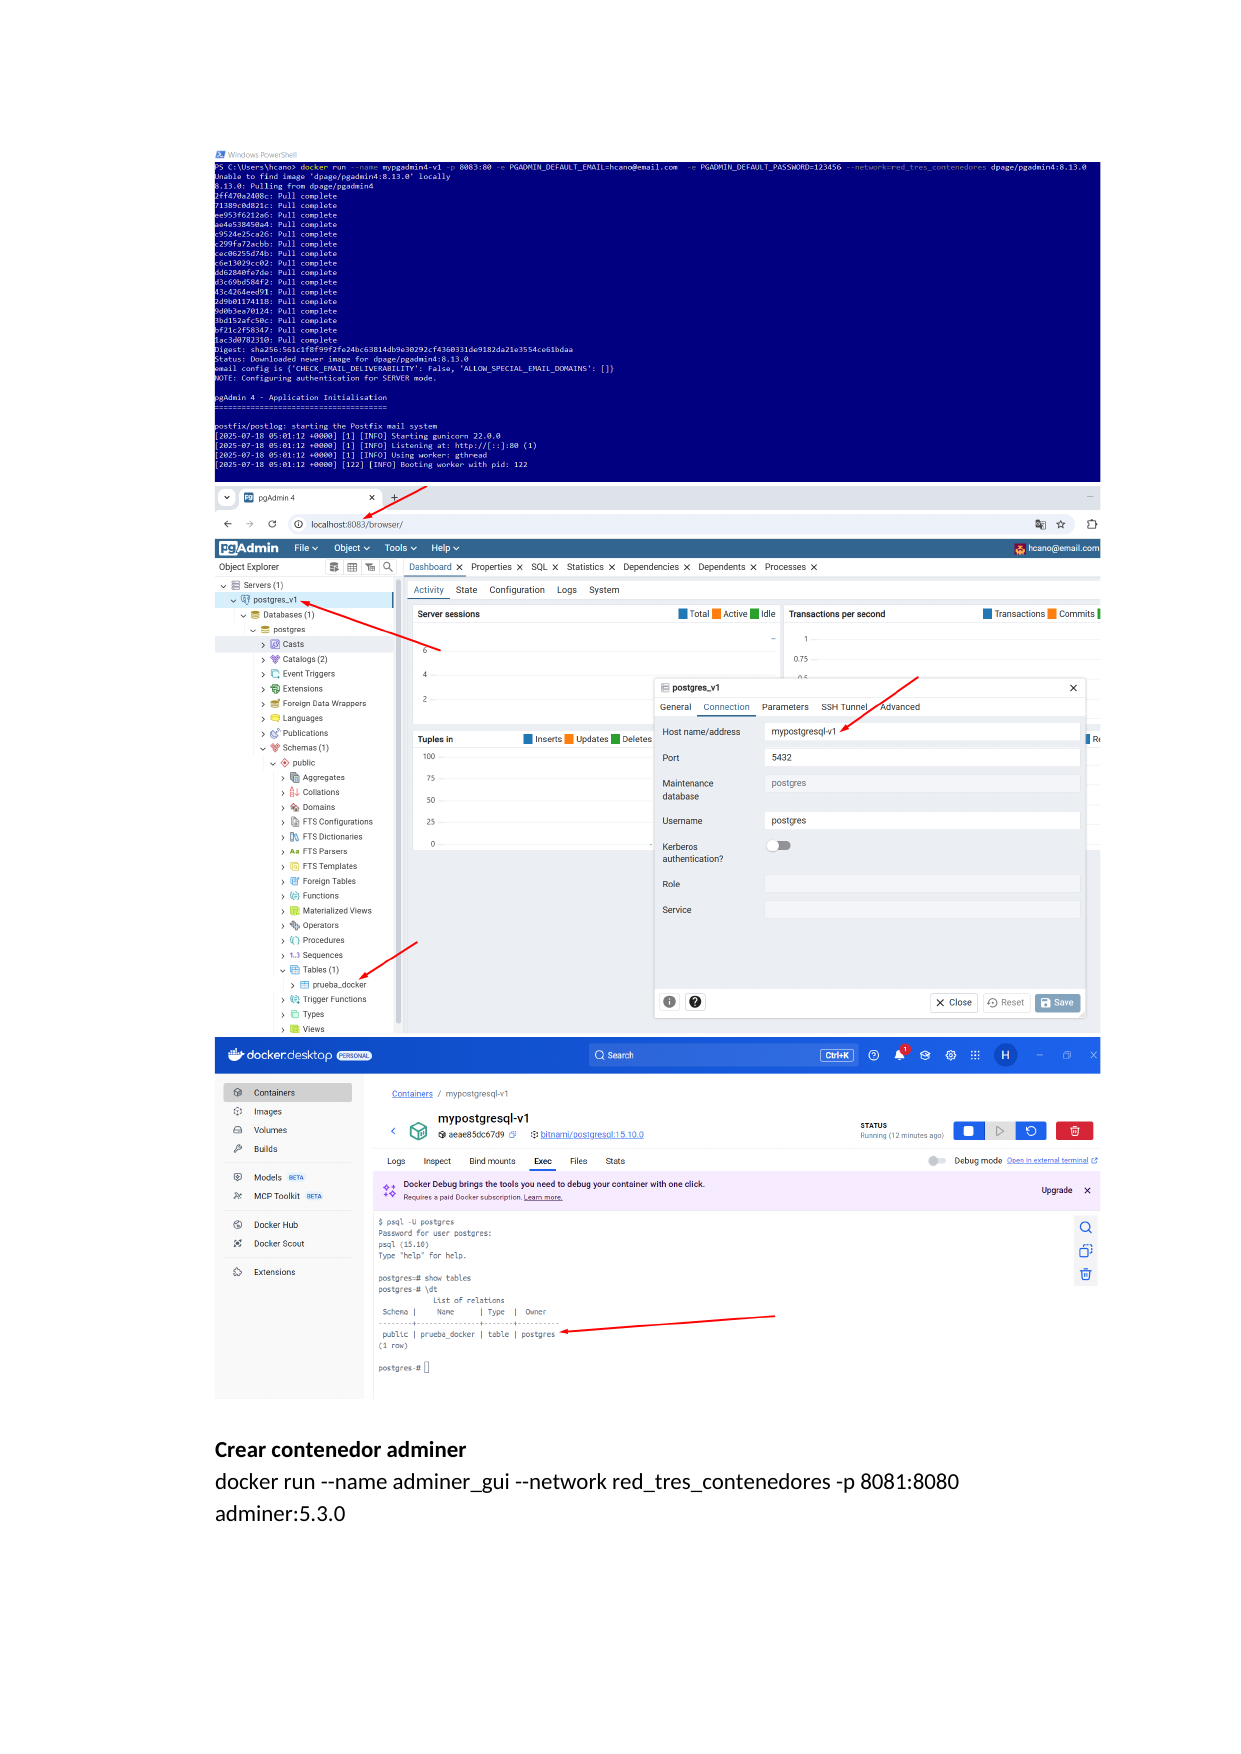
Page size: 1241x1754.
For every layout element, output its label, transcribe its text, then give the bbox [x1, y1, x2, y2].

picture [214, 147, 1101, 482]
list Crear contenedor adminer [215, 1435, 1063, 1463]
picture [214, 1037, 1101, 1399]
picture [214, 486, 1101, 1033]
list docker run --name adminer_gui --network red_tres_contenedores -p 8081:8080 adminer:5.3.0 [215, 1467, 1063, 1528]
